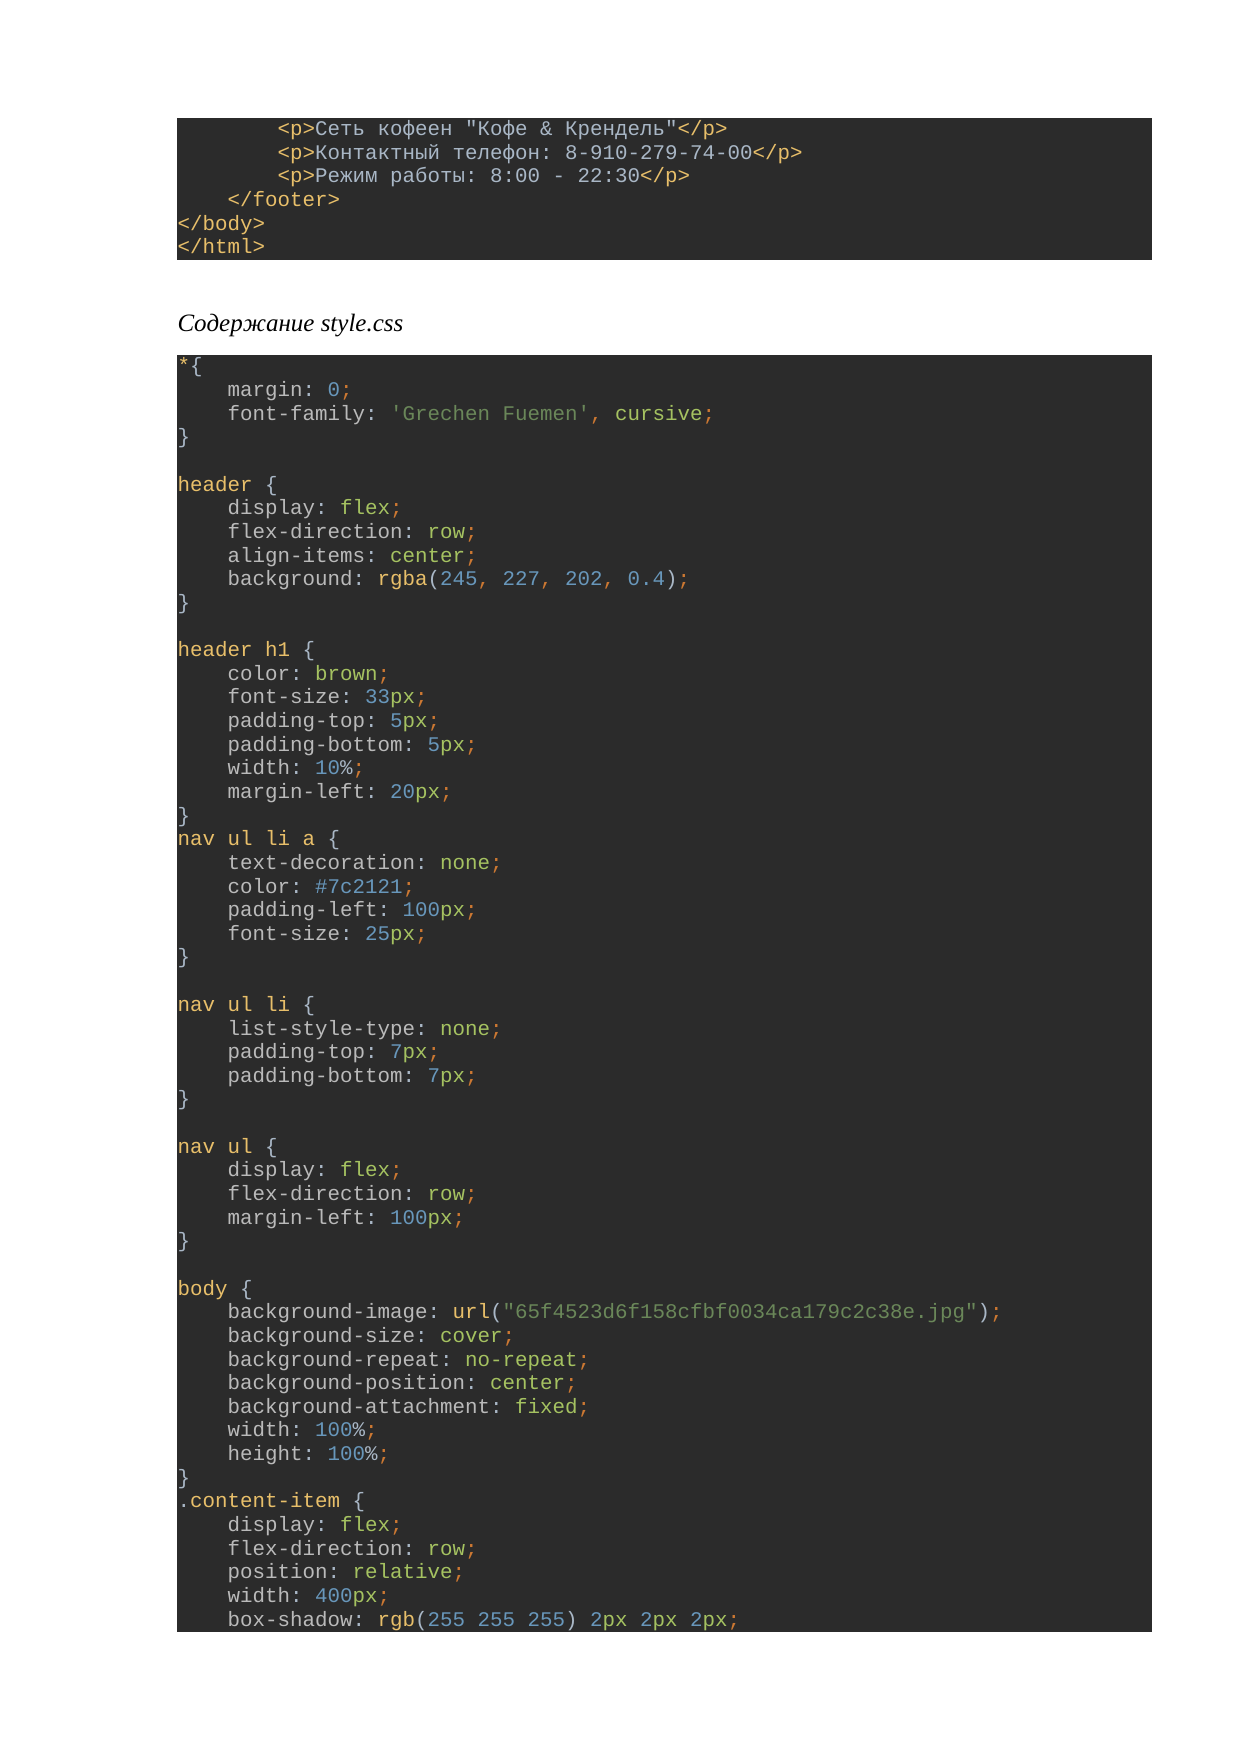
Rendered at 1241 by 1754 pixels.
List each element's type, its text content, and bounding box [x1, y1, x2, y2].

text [177, 355, 1152, 1632]
text Содержание style.css [177, 308, 1152, 336]
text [177, 118, 1152, 260]
